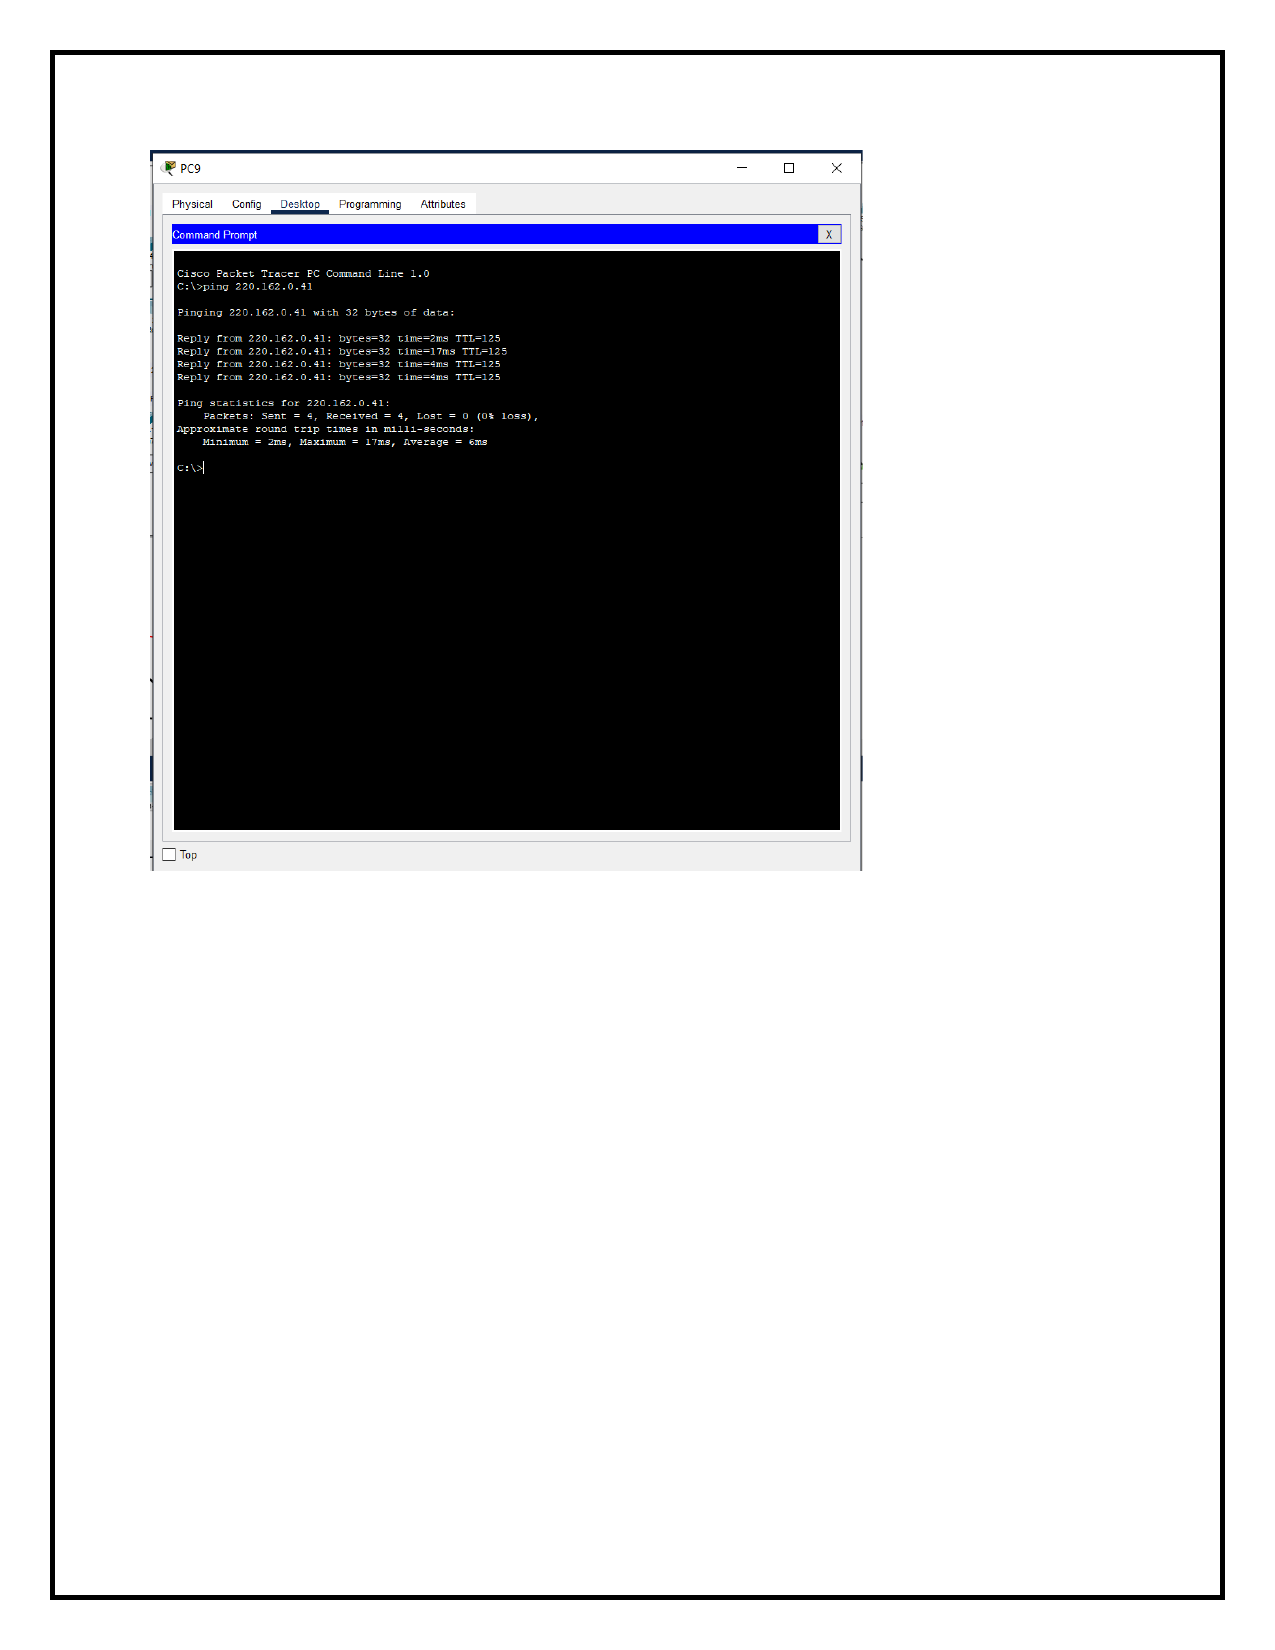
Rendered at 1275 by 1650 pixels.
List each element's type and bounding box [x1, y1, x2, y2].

picture [150, 150, 863, 871]
